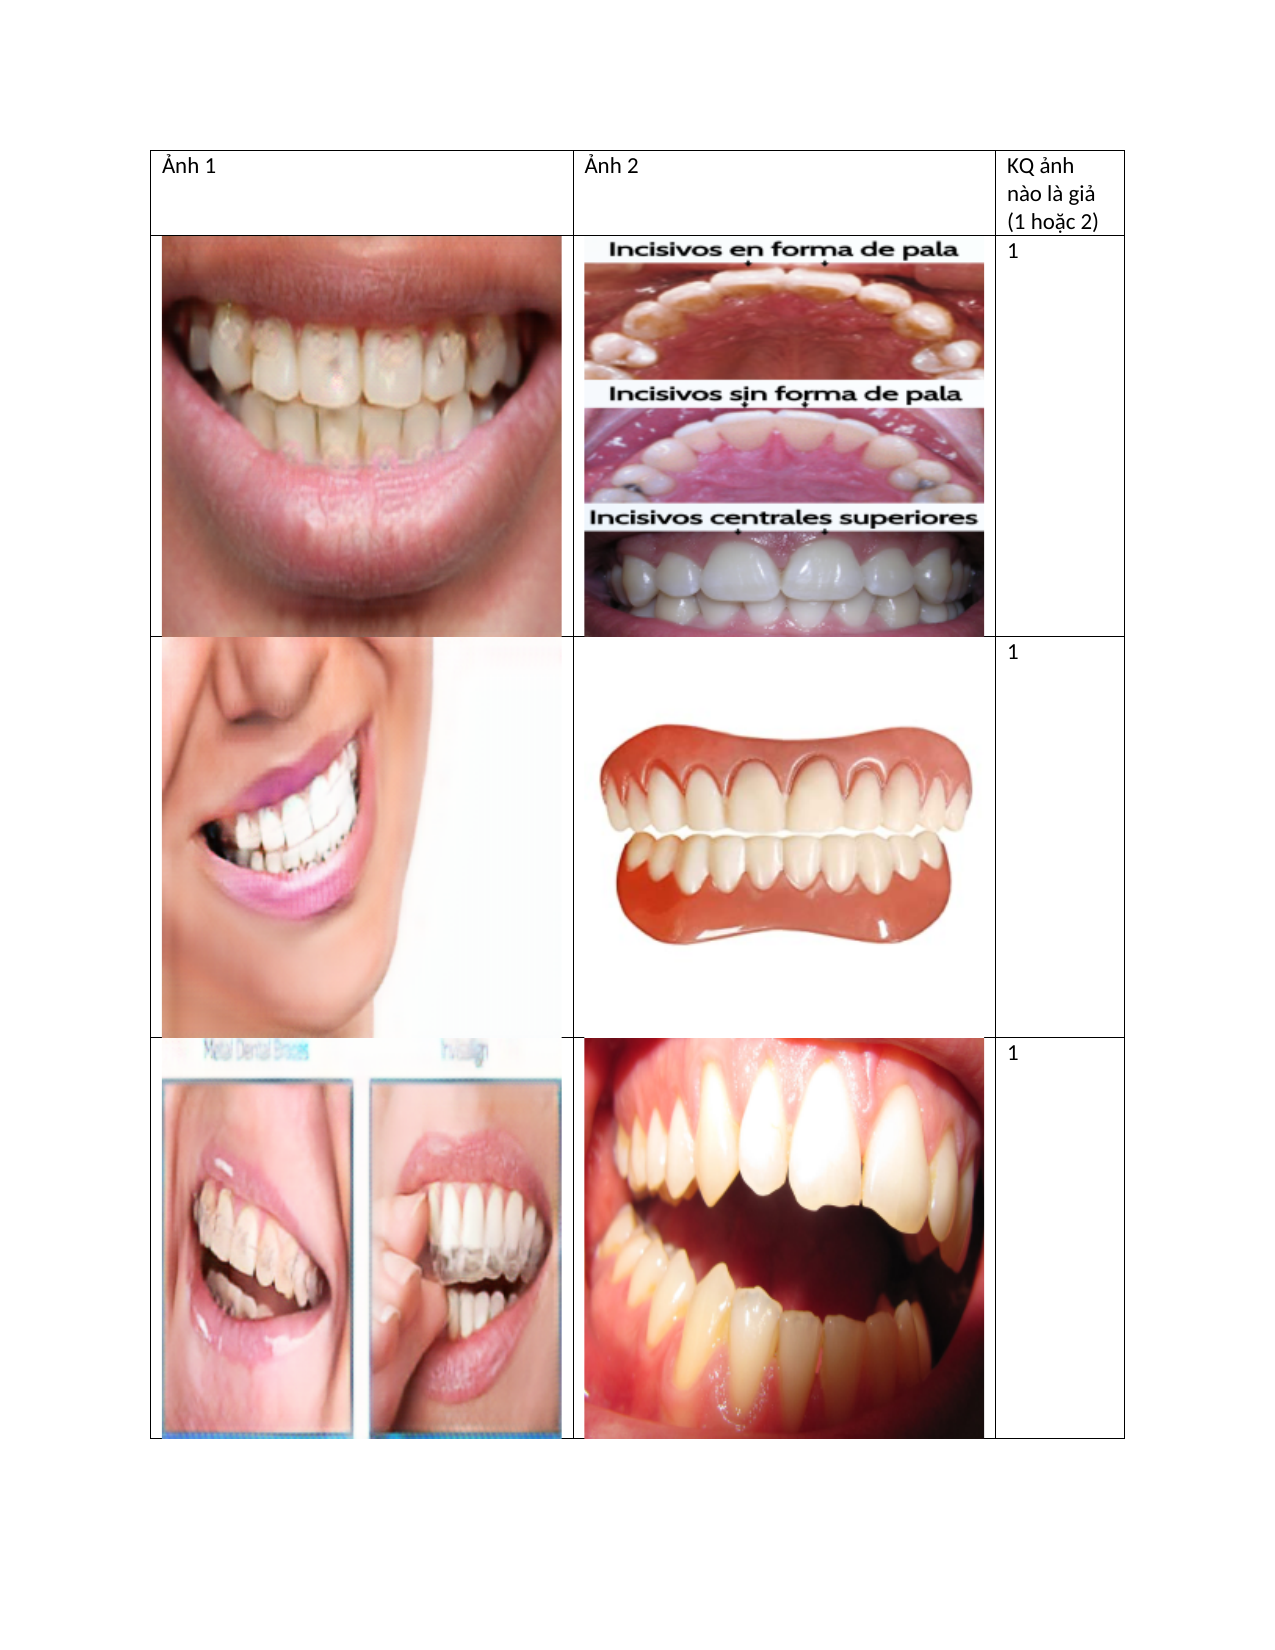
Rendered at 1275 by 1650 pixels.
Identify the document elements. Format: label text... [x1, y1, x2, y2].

table_cell [574, 637, 584, 1037]
table_cell [151, 637, 161, 1037]
table_cell [985, 236, 995, 636]
table_header KQ ảnh nào là giả (1 hoặc 2) [996, 151, 1124, 235]
table_cell 1 [996, 1038, 1124, 1438]
picture [584, 236, 985, 1439]
table_cell [562, 637, 573, 1037]
table_cell [574, 236, 584, 636]
table_cell [151, 1038, 161, 1438]
table_header Ảnh 2 [574, 151, 995, 235]
table_header Ảnh 1 [151, 151, 573, 235]
table_cell [562, 236, 573, 636]
table_cell [562, 1038, 573, 1438]
table_cell [985, 1038, 995, 1438]
picture [161, 236, 562, 1439]
table_cell [574, 1038, 584, 1438]
table_cell 1 [996, 236, 1124, 636]
table_cell 1 [996, 637, 1124, 1037]
table_cell [151, 236, 161, 636]
table_cell [985, 637, 995, 1037]
